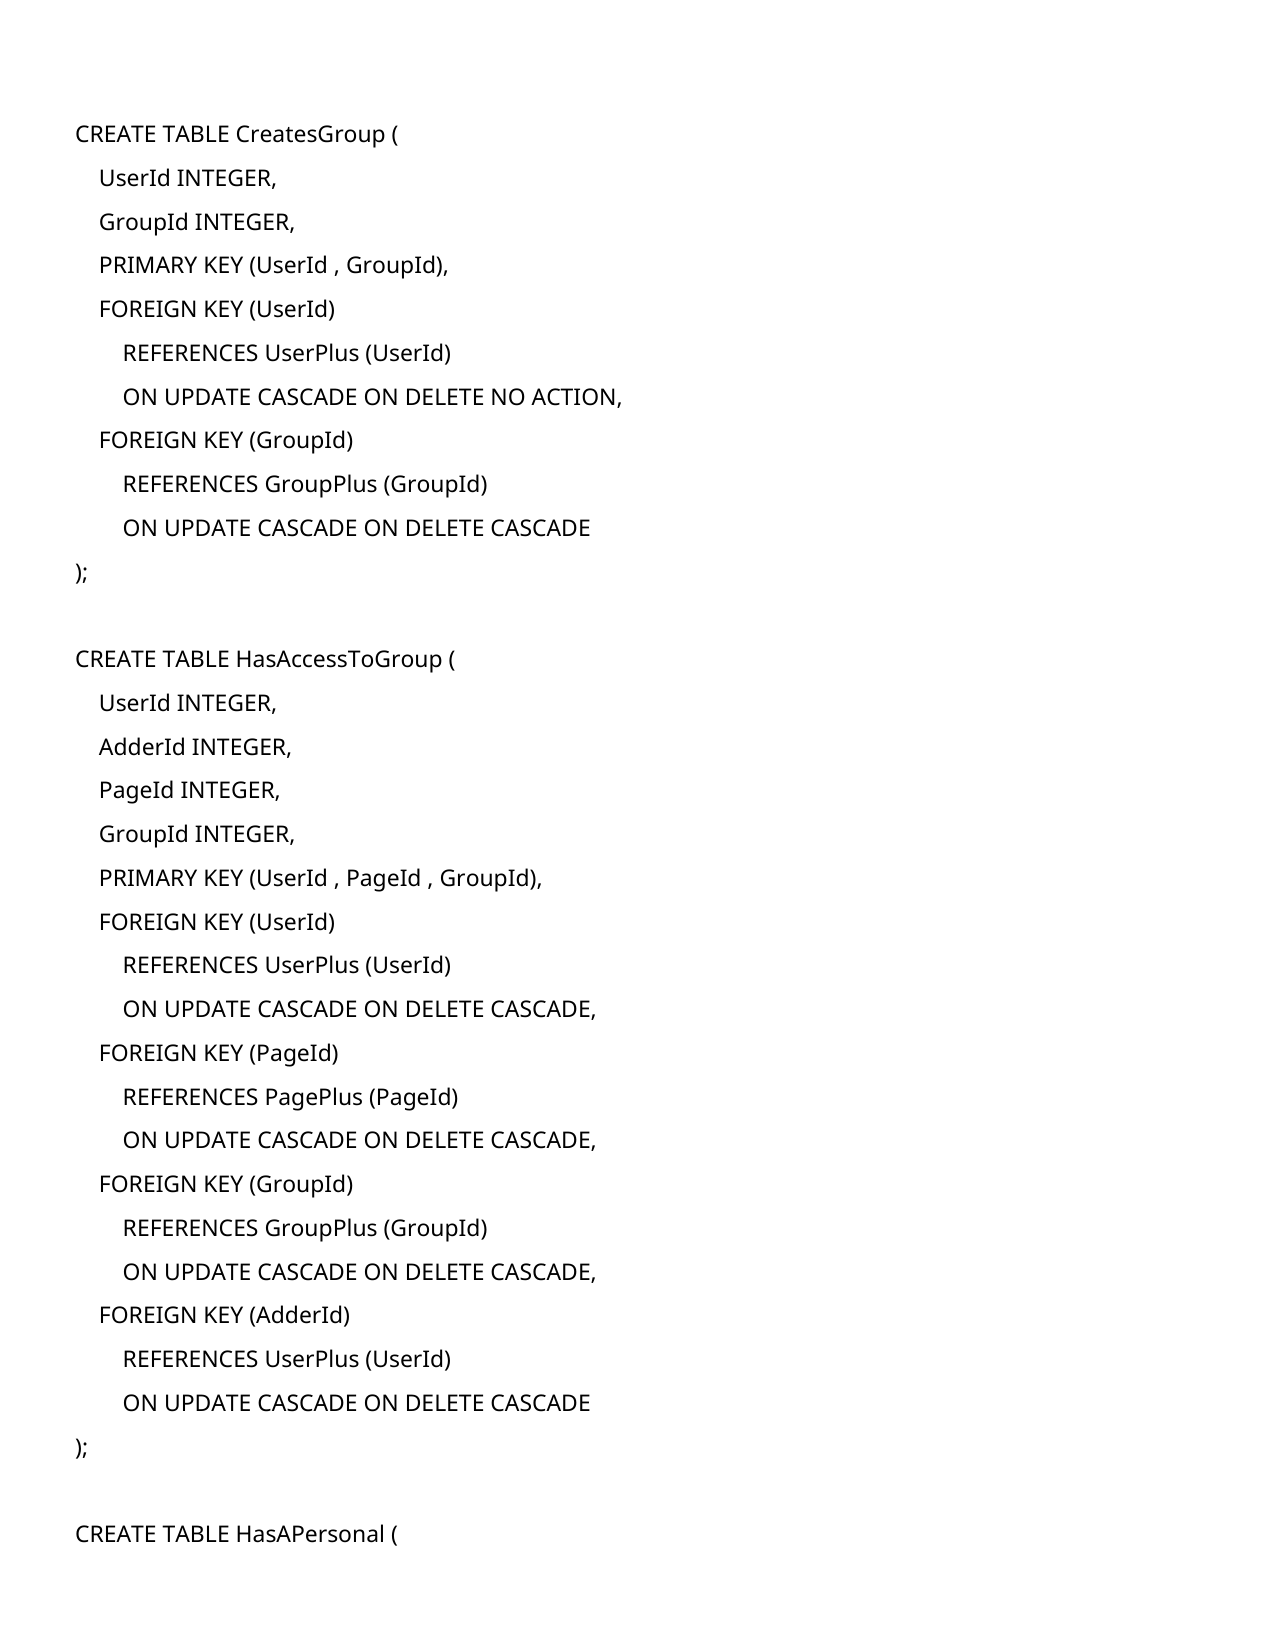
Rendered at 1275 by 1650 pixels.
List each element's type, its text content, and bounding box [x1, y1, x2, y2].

text PRIMARY KEY (UserId , GroupId), [75, 249, 1196, 281]
text CREATE TABLE HasAccessToGroup ( [75, 643, 1196, 674]
text FOREIGN KEY (PageId) [75, 1037, 1196, 1068]
text FOREIGN KEY (UserId) [75, 906, 1196, 937]
text ON UPDATE CASCADE ON DELETE CASCADE, [75, 1124, 1196, 1156]
text ON UPDATE CASCADE ON DELETE CASCADE [75, 1387, 1196, 1418]
text REFERENCES GroupPlus (GroupId) [75, 468, 1196, 499]
text ); [75, 1431, 1196, 1462]
text FOREIGN KEY (GroupId) [75, 1168, 1196, 1199]
text PageId INTEGER, [75, 774, 1196, 806]
text ); [75, 556, 1196, 587]
text UserId INTEGER, [75, 687, 1196, 718]
text REFERENCES UserPlus (UserId) [75, 949, 1196, 981]
text REFERENCES PagePlus (PageId) [75, 1081, 1196, 1112]
text FOREIGN KEY (GroupId) [75, 424, 1196, 456]
text ON UPDATE CASCADE ON DELETE CASCADE [75, 512, 1196, 543]
text CREATE TABLE HasAPersonal ( [75, 1518, 1196, 1549]
text UserId INTEGER, [75, 162, 1196, 193]
text PRIMARY KEY (UserId , PageId , GroupId), [75, 862, 1196, 893]
text CREATE TABLE CreatesGroup ( [75, 118, 1196, 149]
text ON UPDATE CASCADE ON DELETE CASCADE, [75, 993, 1196, 1024]
text FOREIGN KEY (AdderId) [75, 1299, 1196, 1331]
text REFERENCES UserPlus (UserId) [75, 337, 1196, 368]
text REFERENCES UserPlus (UserId) [75, 1343, 1196, 1374]
text ON UPDATE CASCADE ON DELETE CASCADE, [75, 1256, 1196, 1287]
text ON UPDATE CASCADE ON DELETE NO ACTION, [75, 381, 1196, 412]
text REFERENCES GroupPlus (GroupId) [75, 1212, 1196, 1243]
text GroupId INTEGER, [75, 818, 1196, 849]
text AdderId INTEGER, [75, 731, 1196, 762]
text GroupId INTEGER, [75, 206, 1196, 237]
text FOREIGN KEY (UserId) [75, 293, 1196, 324]
